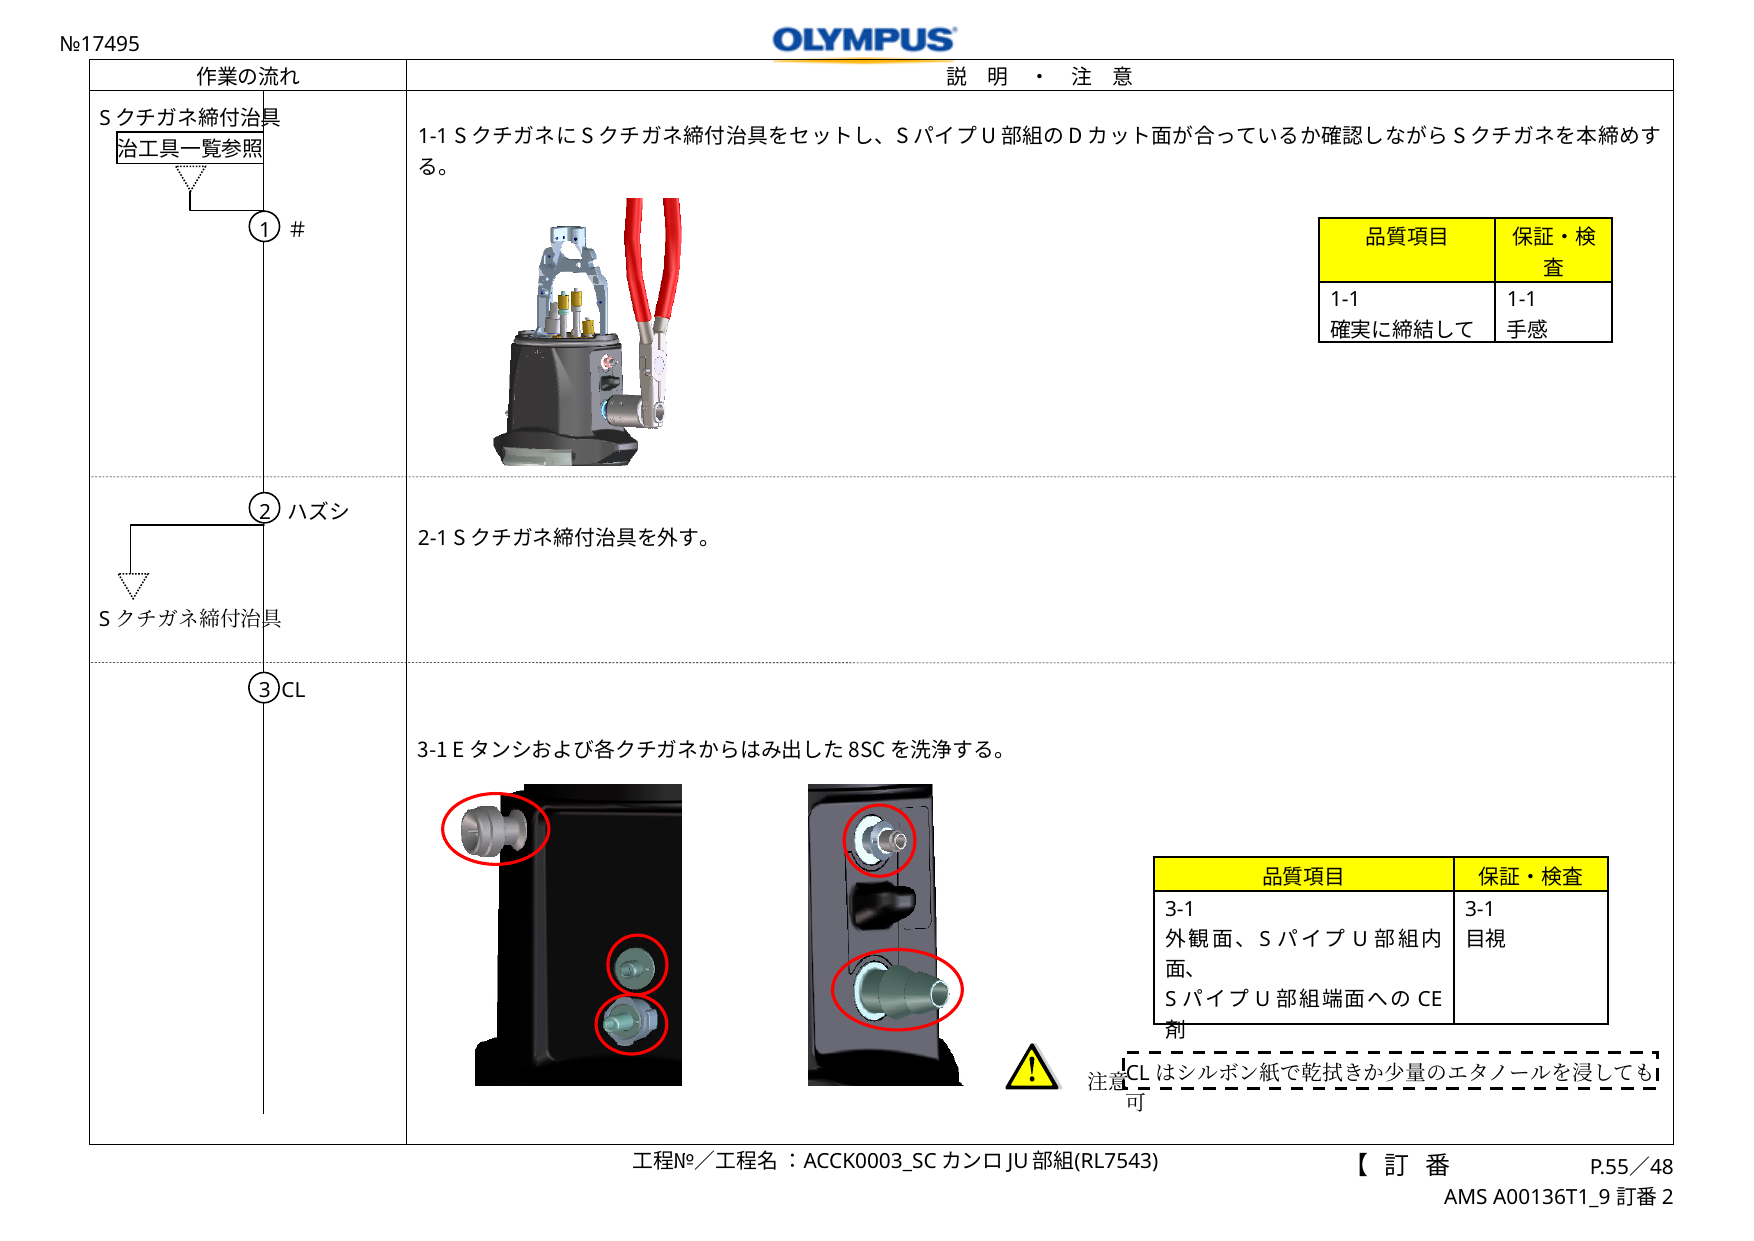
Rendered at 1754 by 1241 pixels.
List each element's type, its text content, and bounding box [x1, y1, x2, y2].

picture [762, 22, 967, 59]
table_header 説 明 ・ 注 意 [407, 60, 1673, 90]
picture [808, 784, 969, 1086]
picture [484, 198, 705, 466]
table_cell 1-1 SクチガネにSクチガネ締付治具をセットし、SパイプU部組のDカット面が合っているか確認しながらSクチガネを本締めする。 2-1 Sクチガネ締付治具を外す。 3-1 Eタンシおよび各クチガネからはみ出した8SCを洗浄する。 [407, 91, 1673, 1143]
picture [442, 784, 682, 1086]
table_cell [90, 91, 406, 1143]
picture [445, 796, 547, 862]
table_header 作業の流れ [90, 60, 406, 90]
